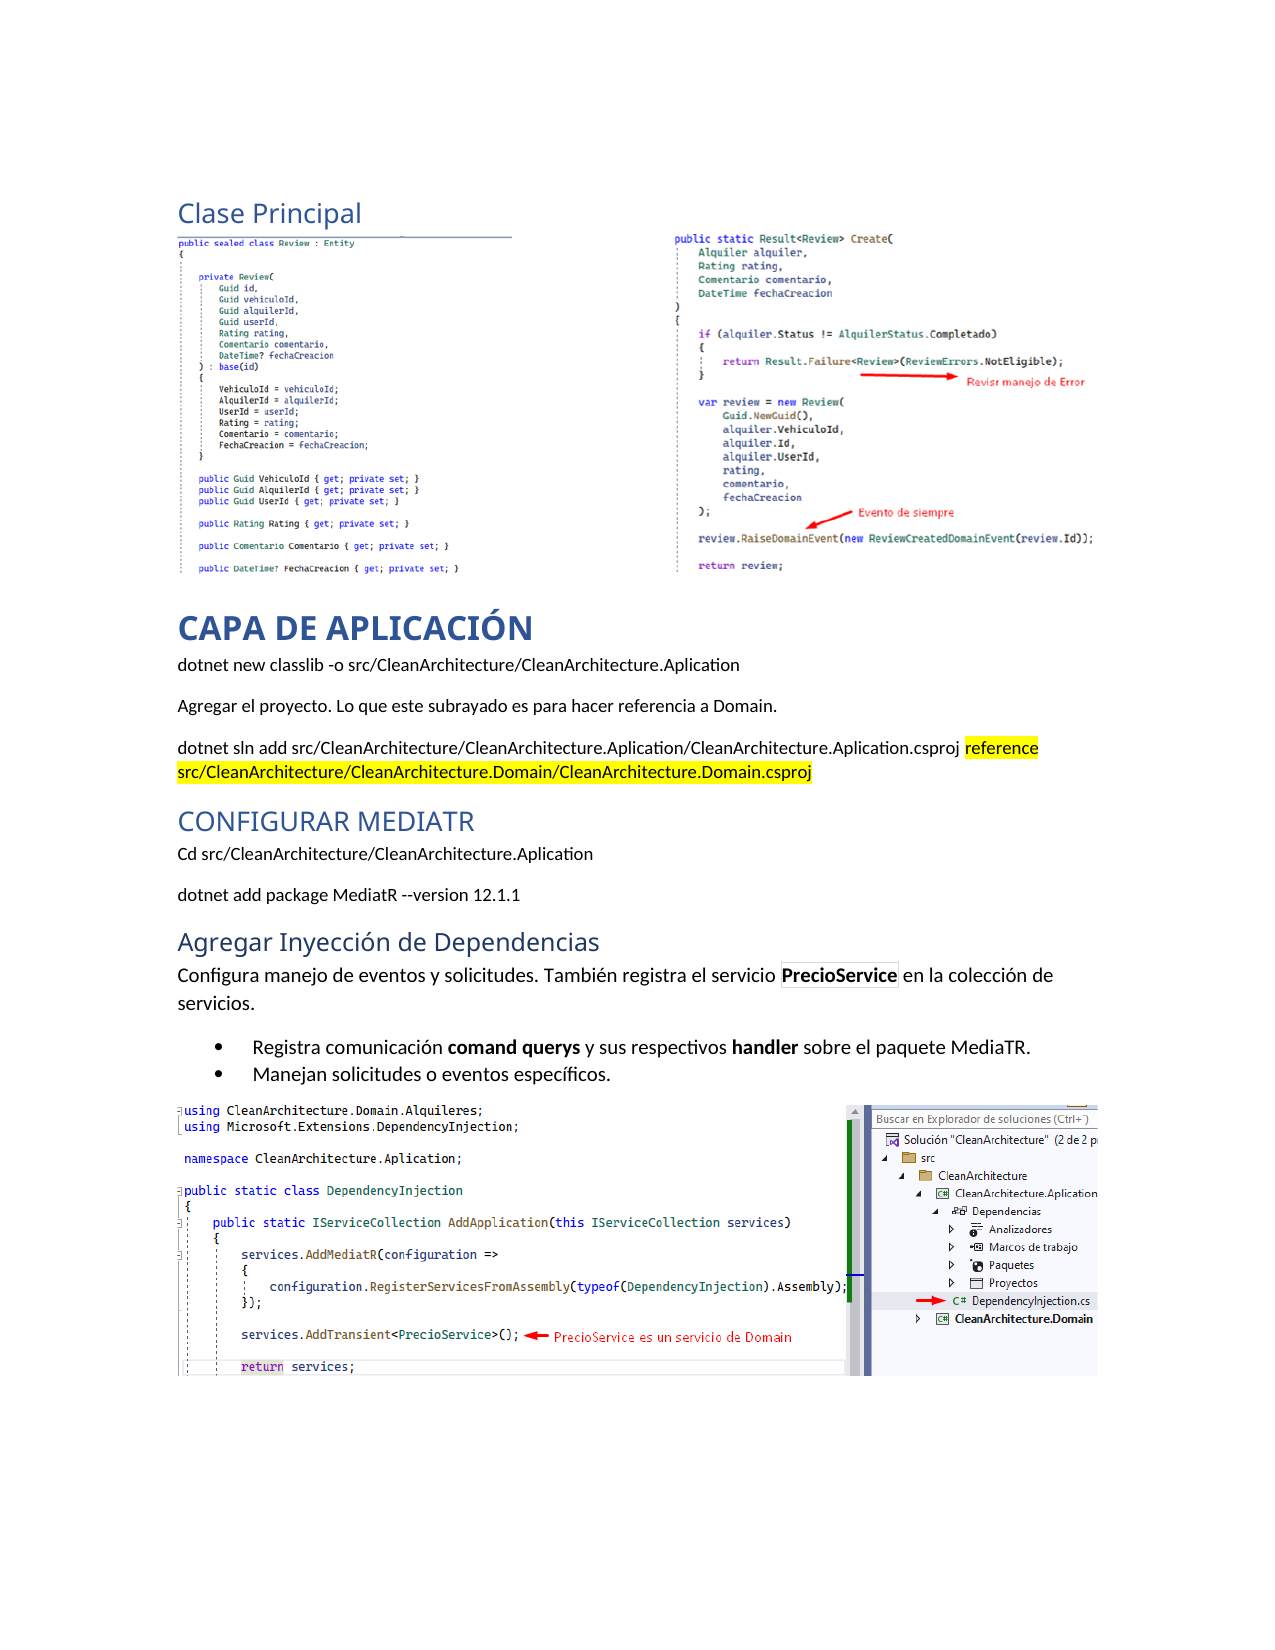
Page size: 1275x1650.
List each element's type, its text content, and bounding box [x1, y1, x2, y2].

subtitle CONFIGURAR MEDIATR [177, 802, 1098, 839]
picture [177, 234, 1098, 578]
list Registra comunicación comand querys y sus respectivos handler sobre el paquete MediaTR. [215, 1034, 1098, 1059]
subtitle Agregar Inyección de Dependencias [177, 924, 1098, 959]
text Agregar el proyecto. Lo que este subrayado es para hacer referencia a Domain. [177, 695, 1098, 718]
subtitle Clase Principal [177, 194, 1098, 231]
text Cd src/CleanArchitecture/CleanArchitecture.Aplication [177, 842, 1098, 865]
picture [177, 1105, 1098, 1376]
subtitle CAPA DE APLICACIÓN [177, 604, 1098, 650]
list Manejan solicitudes o eventos específicos. [215, 1061, 1098, 1087]
text dotnet new classlib -o src/CleanArchitecture/CleanArchitecture.Aplication [177, 653, 1098, 676]
text dotnet sln add src/CleanArchitecture/CleanArchitecture.Aplication/CleanArchitecture.Aplication.csproj reference src/CleanArchitecture/CleanArchitecture.Domain/CleanArchitecture.Domain.csproj [177, 736, 1098, 784]
text Configura manejo de eventos y solicitudes. También registra el servicio PrecioService en la colección de servicios. [177, 961, 1098, 1015]
text dotnet add package MediatR --version 12.1.1 [177, 883, 1098, 906]
